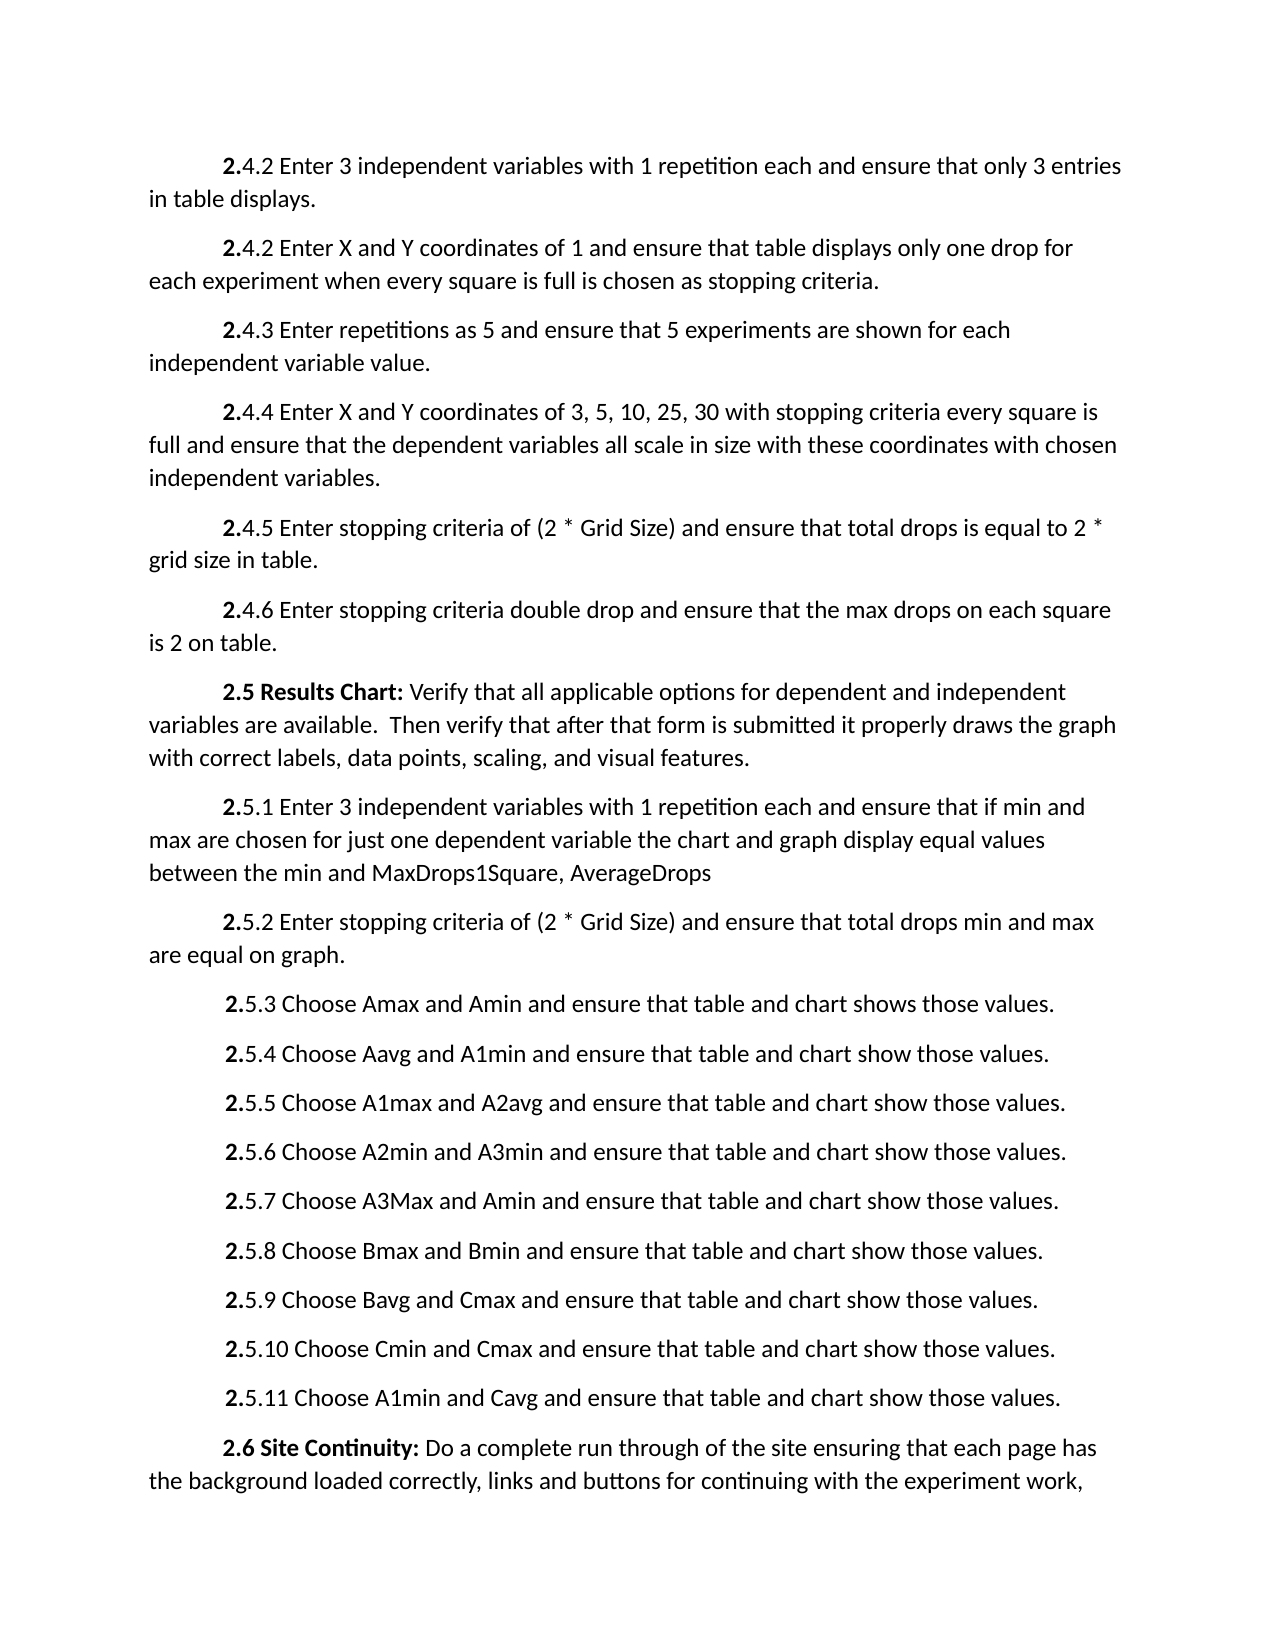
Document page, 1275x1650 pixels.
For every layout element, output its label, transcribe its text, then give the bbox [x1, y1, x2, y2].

text 2.5.11 Choose A1min and Cavg and ensure that table and chart show those values. [150, 1383, 1125, 1413]
text 2.5.7 Choose A3Max and Amin and ensure that table and chart show those values. [150, 1186, 1125, 1216]
text 2.5 Results Chart: Verify that all applicable options for dependent and independent variables are available. Then verify that after that form is submitted it properly draws the graph with correct labels, data points, scaling, and visual features. [148, 676, 1125, 772]
text 2.4.6 Enter stopping criteria double drop and ensure that the max drops on each square is 2 on table. [148, 594, 1125, 657]
text 2.4.2 Enter X and Y coordinates of 1 and ensure that table displays only one drop for each experiment when every square is full is chosen as stopping criteria. [148, 232, 1125, 296]
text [148, 1432, 1125, 1495]
text 2.4.4 Enter X and Y coordinates of 3, 5, 10, 25, 30 with stopping criteria every square is full and ensure that the dependent variables all scale in size with these coordinates with chosen independent variables. [148, 397, 1125, 493]
text 2.5.5 Choose A1max and A2avg and ensure that table and chart show those values. [150, 1087, 1125, 1117]
text 2.5.2 Enter stopping criteria of (2 * Grid Size) and ensure that total drops min and max are equal on graph. [148, 906, 1125, 970]
text 2.5.6 Choose A2min and A3min and ensure that table and chart show those values. [150, 1136, 1125, 1167]
text 2.5.8 Choose Bmax and Bmin and ensure that table and chart show those values. [150, 1235, 1125, 1265]
text 2.4.2 Enter 3 independent variables with 1 repetition each and ensure that only 3 entries in table displays. [148, 150, 1125, 213]
text 2.5.10 Choose Cmin and Cmax and ensure that table and chart show those values. [150, 1333, 1125, 1364]
text 2.5.4 Choose Aavg and A1min and ensure that table and chart show those values. [150, 1038, 1125, 1068]
text 2.4.5 Enter stopping criteria of (2 * Grid Size) and ensure that total drops is equal to 2 * grid size in table. [148, 512, 1125, 575]
text 2.5.1 Enter 3 independent variables with 1 repetition each and ensure that if min and max are chosen for just one dependent variable the chart and graph display equal values between the min and MaxDrops1Square, AverageDrops [148, 791, 1125, 887]
text 2.5.9 Choose Bavg and Cmax and ensure that table and chart show those values. [150, 1284, 1125, 1314]
text 2.4.3 Enter repetitions as 5 and ensure that 5 experiments are shown for each independent variable value. [148, 314, 1125, 378]
text 2.5.3 Choose Amax and Amin and ensure that table and chart shows those values. [150, 988, 1125, 1019]
